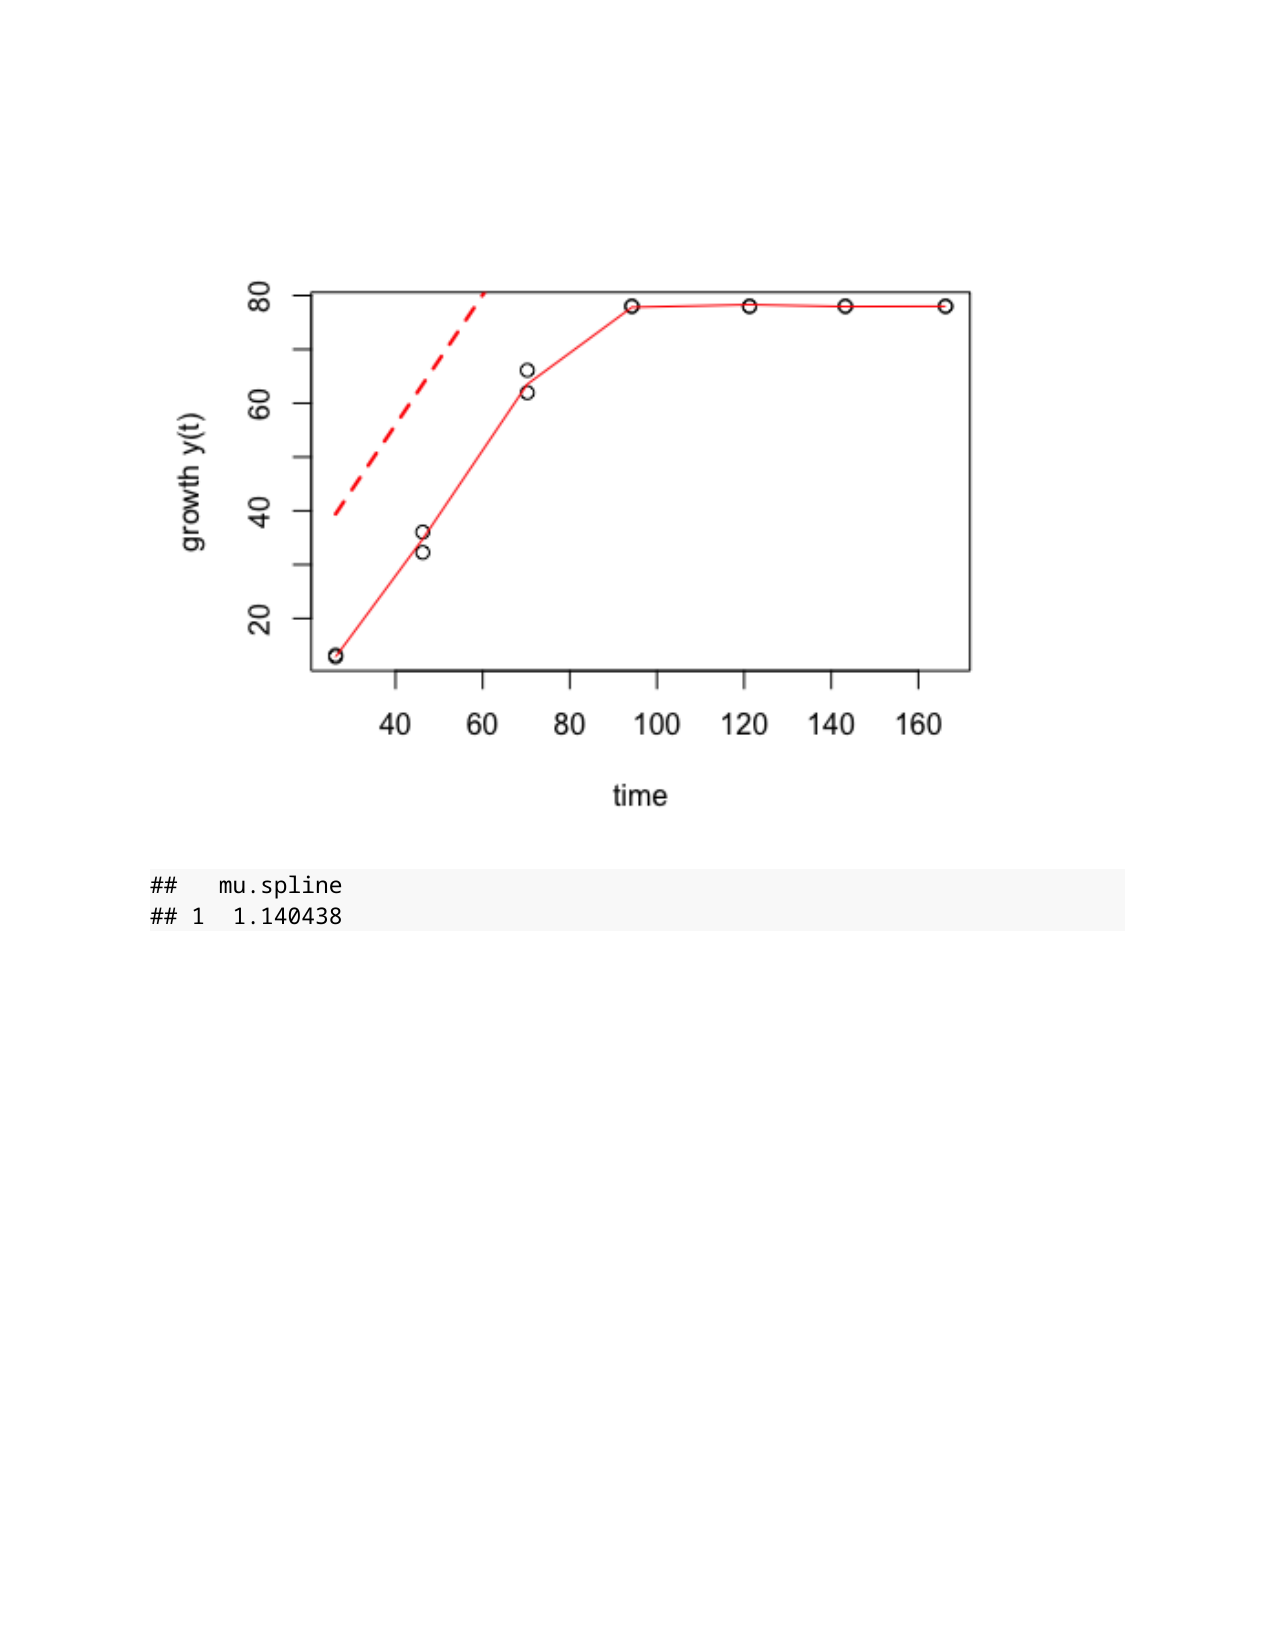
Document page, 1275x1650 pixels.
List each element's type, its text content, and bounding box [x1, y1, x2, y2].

text ## mu.spline ## 1 1.140438 [150, 869, 1125, 931]
picture [168, 150, 1044, 850]
